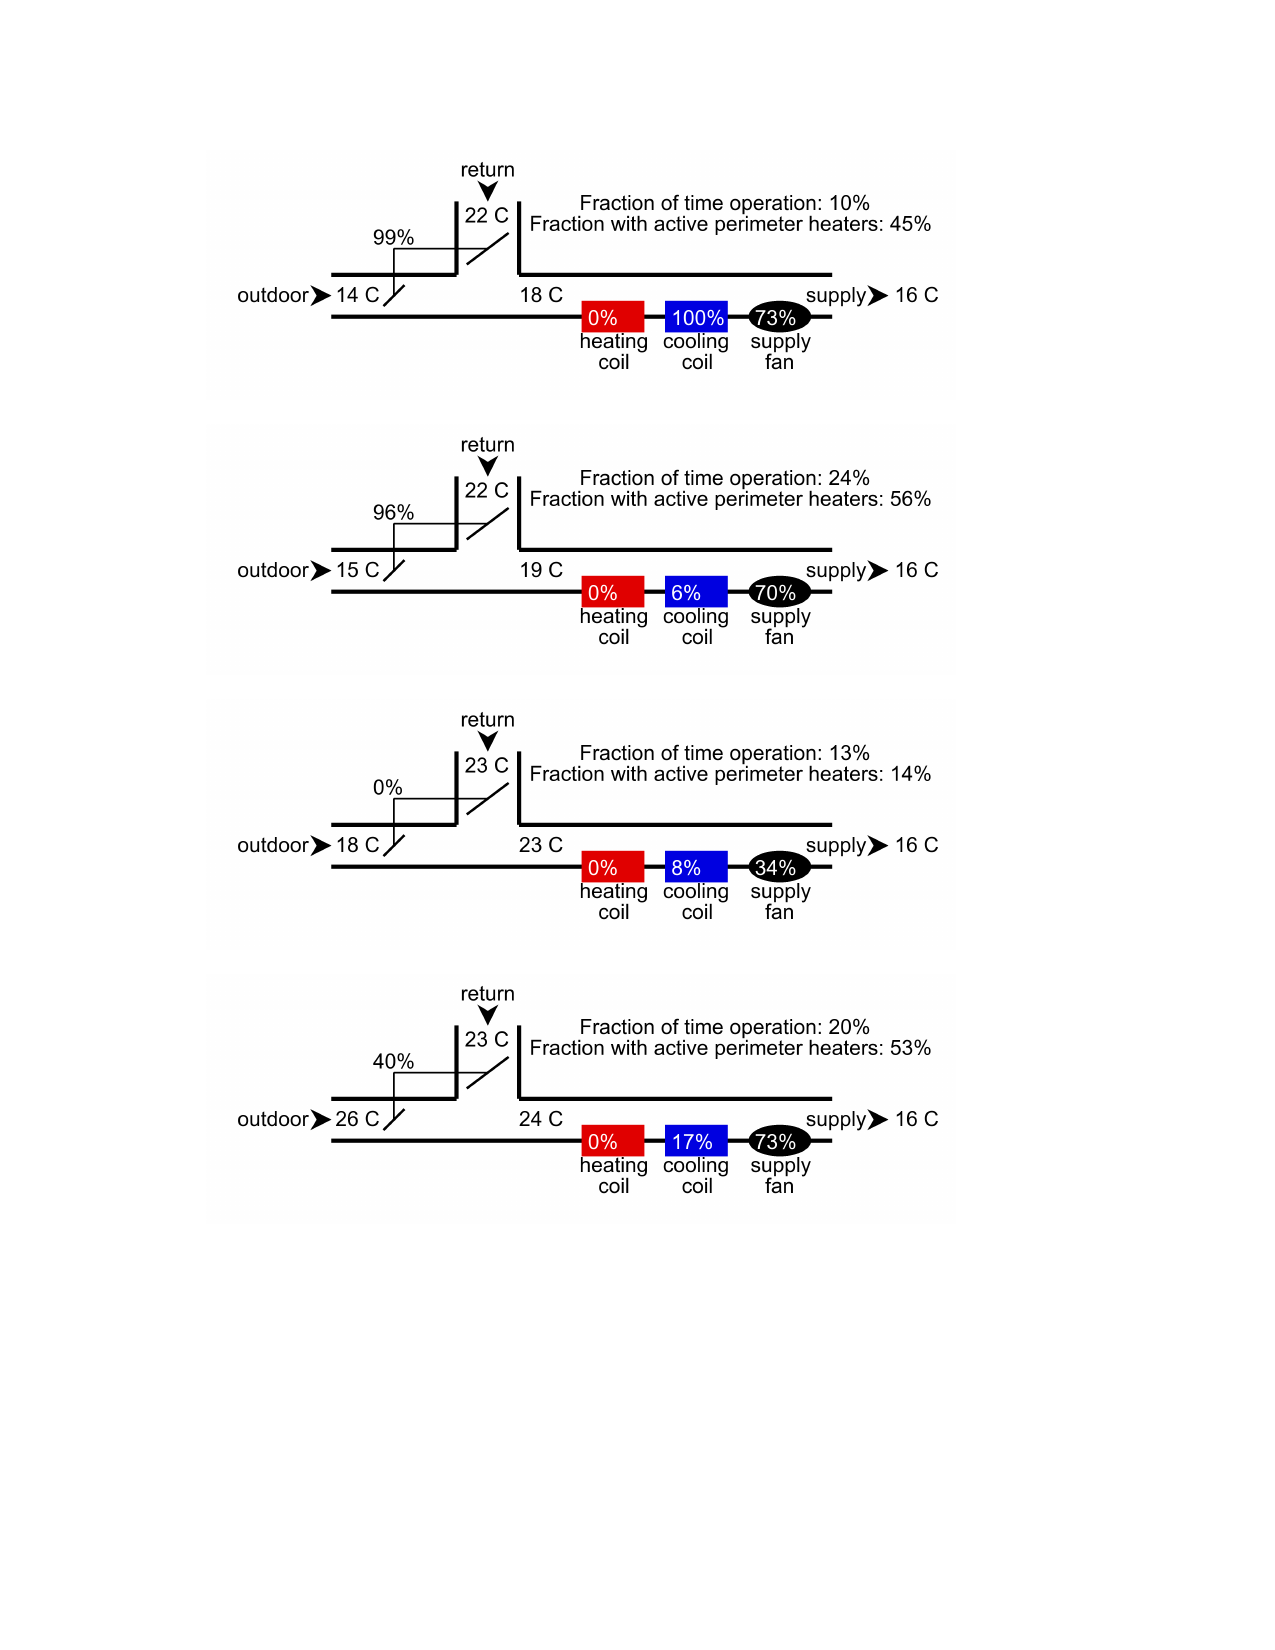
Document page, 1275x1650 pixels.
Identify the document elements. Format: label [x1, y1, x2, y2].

picture [206, 699, 957, 950]
picture [206, 424, 957, 675]
picture [206, 974, 957, 1224]
picture [206, 150, 957, 400]
